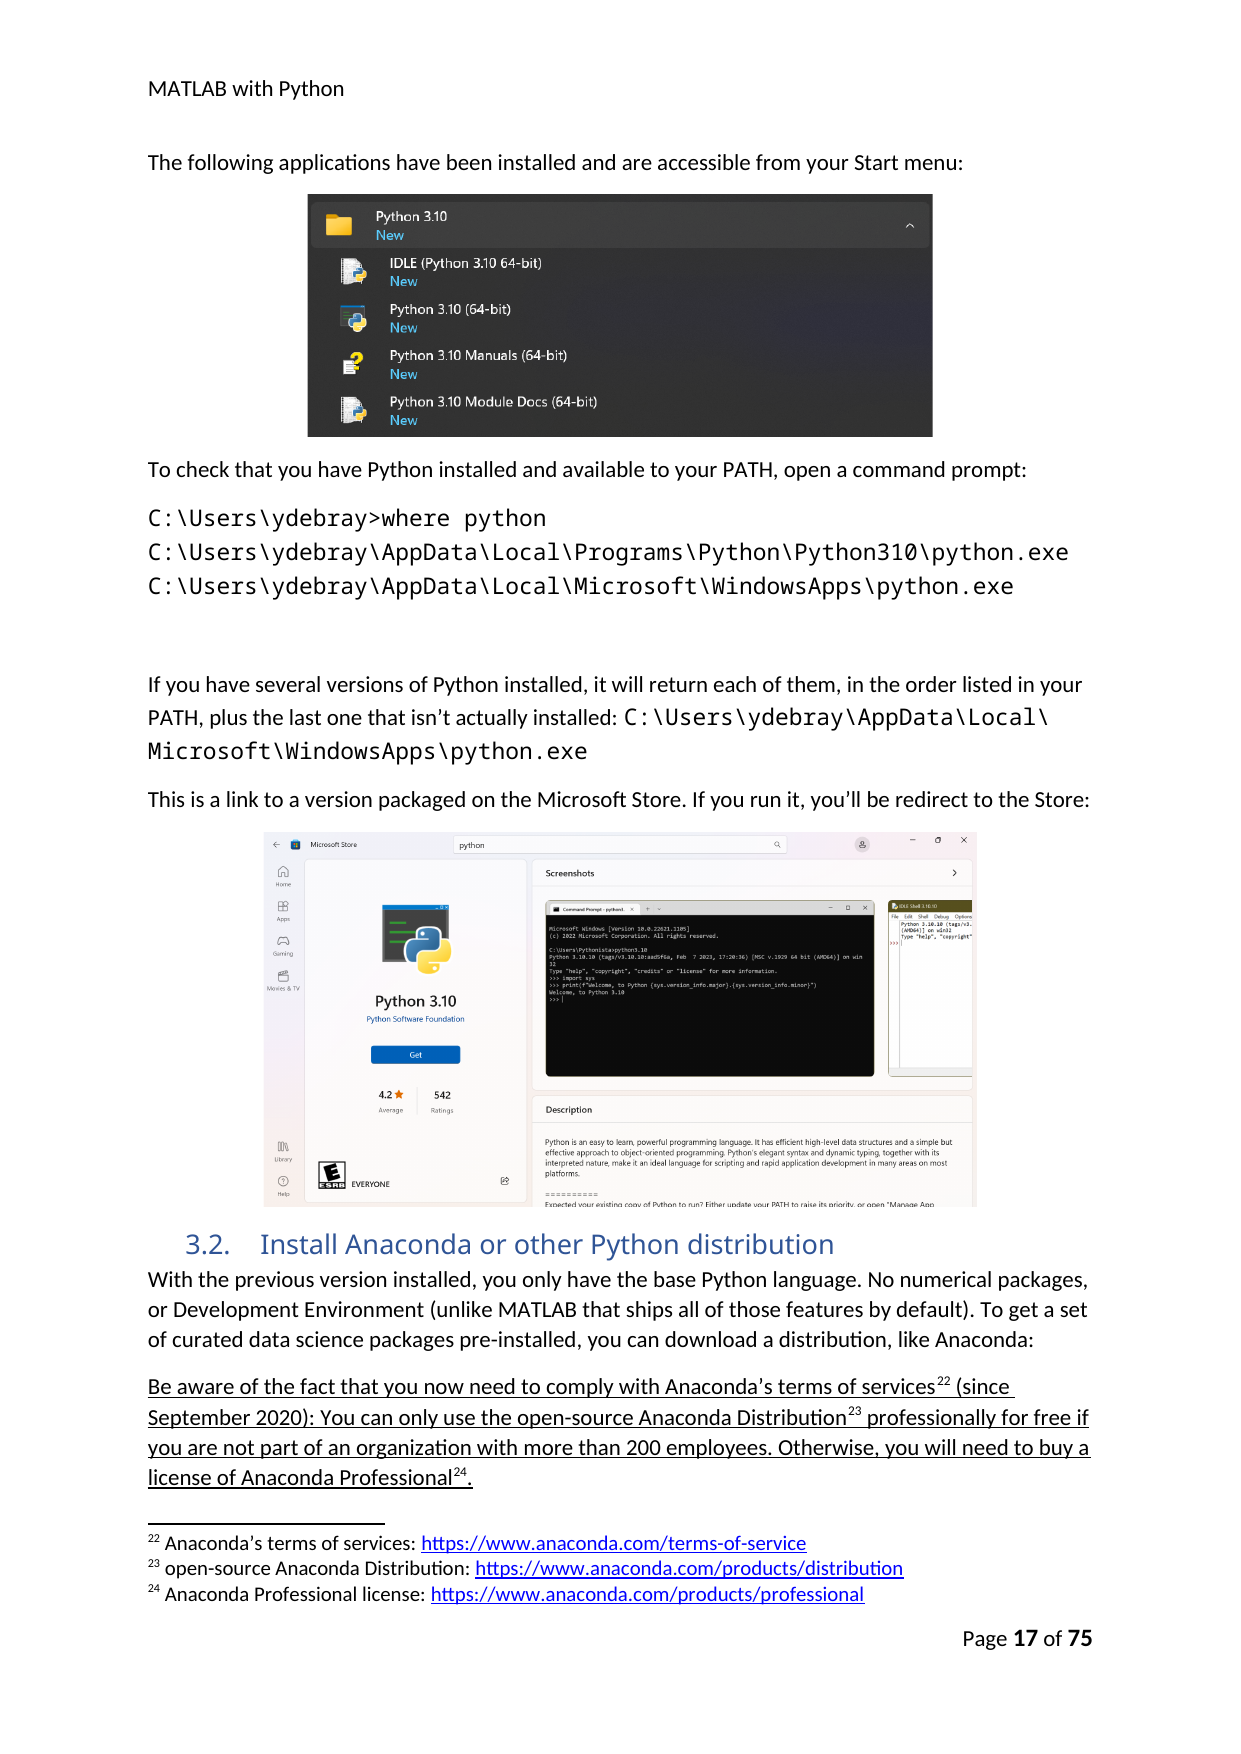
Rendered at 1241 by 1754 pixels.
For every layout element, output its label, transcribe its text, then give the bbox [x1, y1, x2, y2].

subtitle Install Anaconda or other Python distribution [185, 1225, 1093, 1262]
picture [307, 194, 933, 437]
text Be aware of the fact that you now need to comply with Anaconda’s terms of services (since September 2020): You can only use the open-source Anaconda Distribution professionally for free if you are not part of an organization with more than 200 employees. Otherwise, you will need to buy a license of Anaconda Professional. [148, 1372, 1093, 1491]
text With the previous version installed, you only have the base Python language. No numerical packages, or Development Environment (unlike MATLAB that ships all of those features by default). To get a set of curated data science packages pre-installed, you can download a distribution, like Anaconda: [148, 1265, 1093, 1354]
picture [263, 832, 977, 1207]
text To check that you have Python installed and available to your PATH, open a command prompt: [148, 455, 1093, 483]
text If you have several versions of Python installed, it will return each of them, in the order listed in your PATH, plus the last one that isn’t actually installed: C:\Users\ydebray\AppData\Local\Microsoft\WindowsApps\python.exe [148, 670, 1093, 766]
text The following applications have been installed and are accessible from your Start menu: [148, 148, 1093, 176]
text This is a link to a version packaged on the Microsoft Store. If you run it, you’ll be redirect to the Store: [148, 785, 1093, 813]
text C:\Users\ydebray>where python C:\Users\ydebray\AppData\Local\Programs\Python\Python310\python.exe C:\Users\ydebray\AppData\Local\Microsoft\WindowsApps\python.exe [148, 502, 1093, 601]
